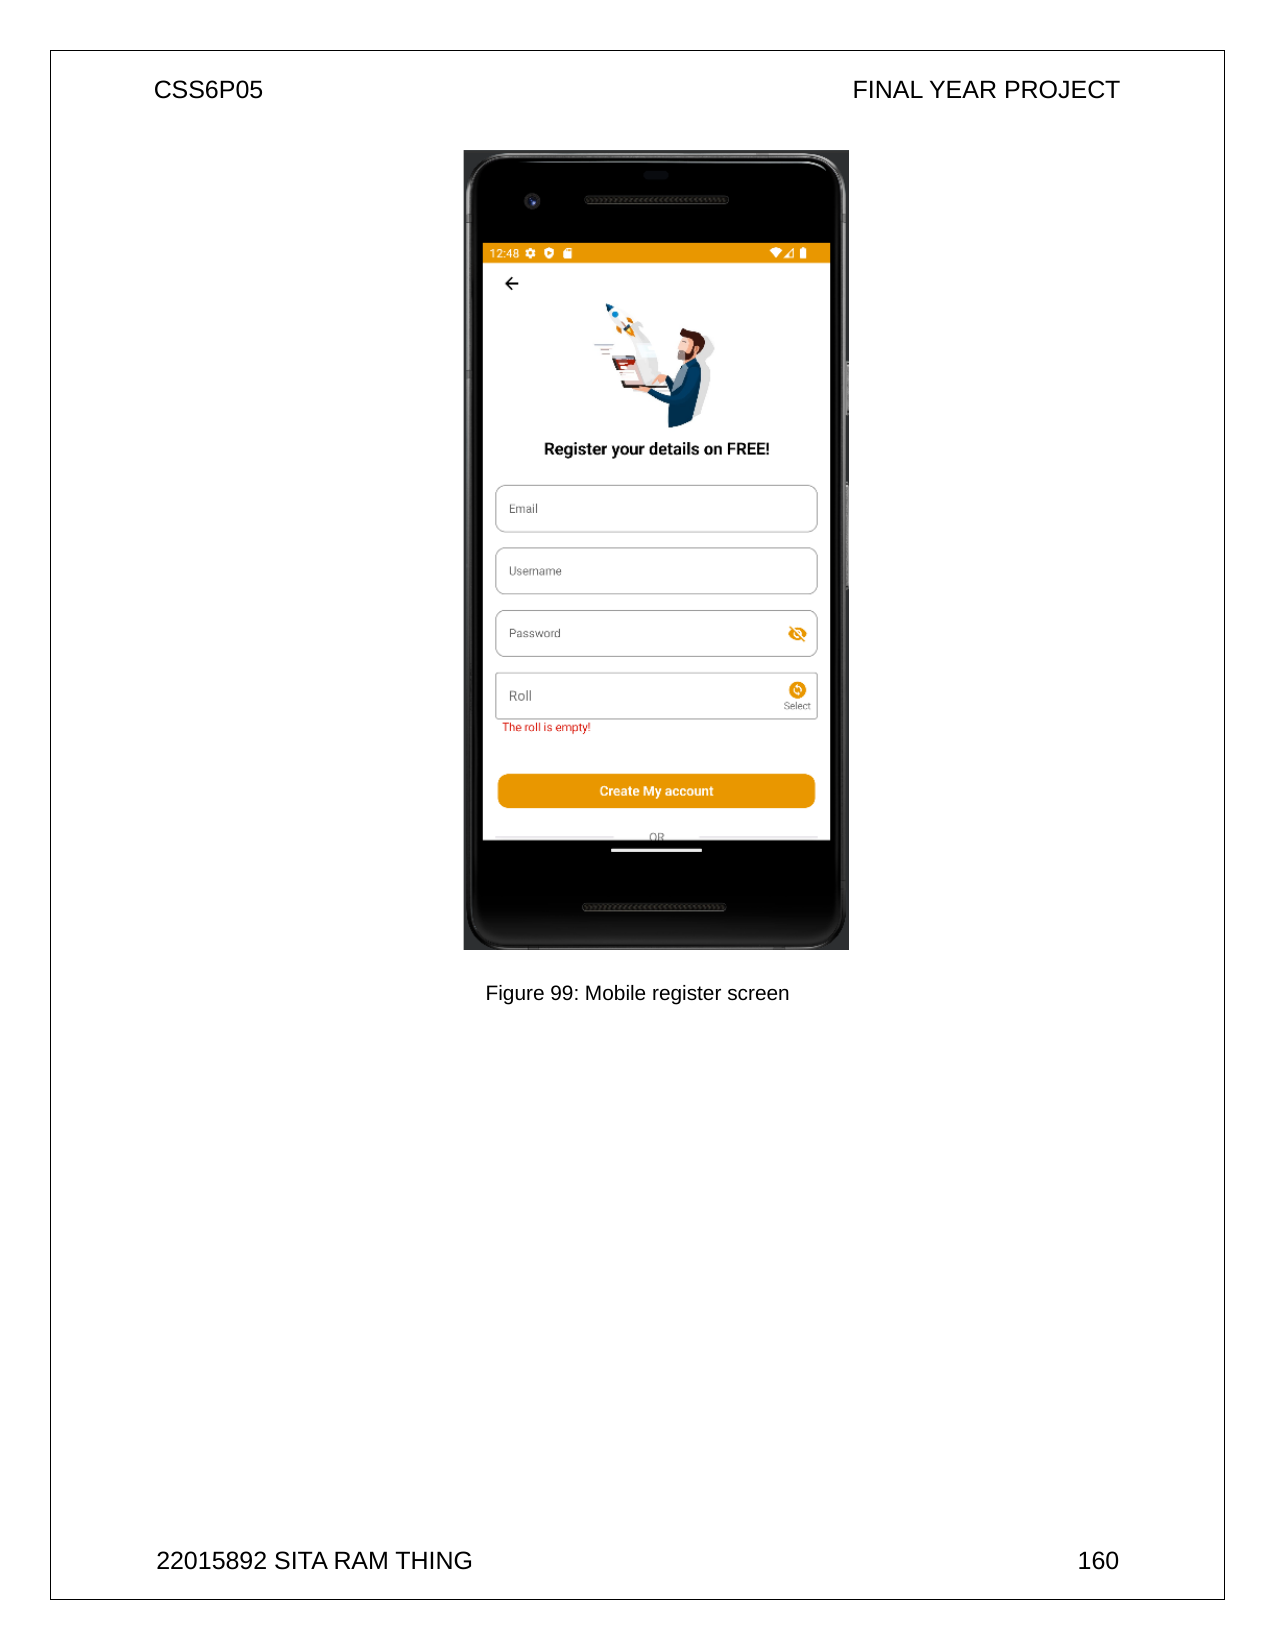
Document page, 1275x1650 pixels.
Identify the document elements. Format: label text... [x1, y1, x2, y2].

picture [463, 150, 849, 950]
text Figure 99: Mobile register screen [150, 981, 1125, 1004]
